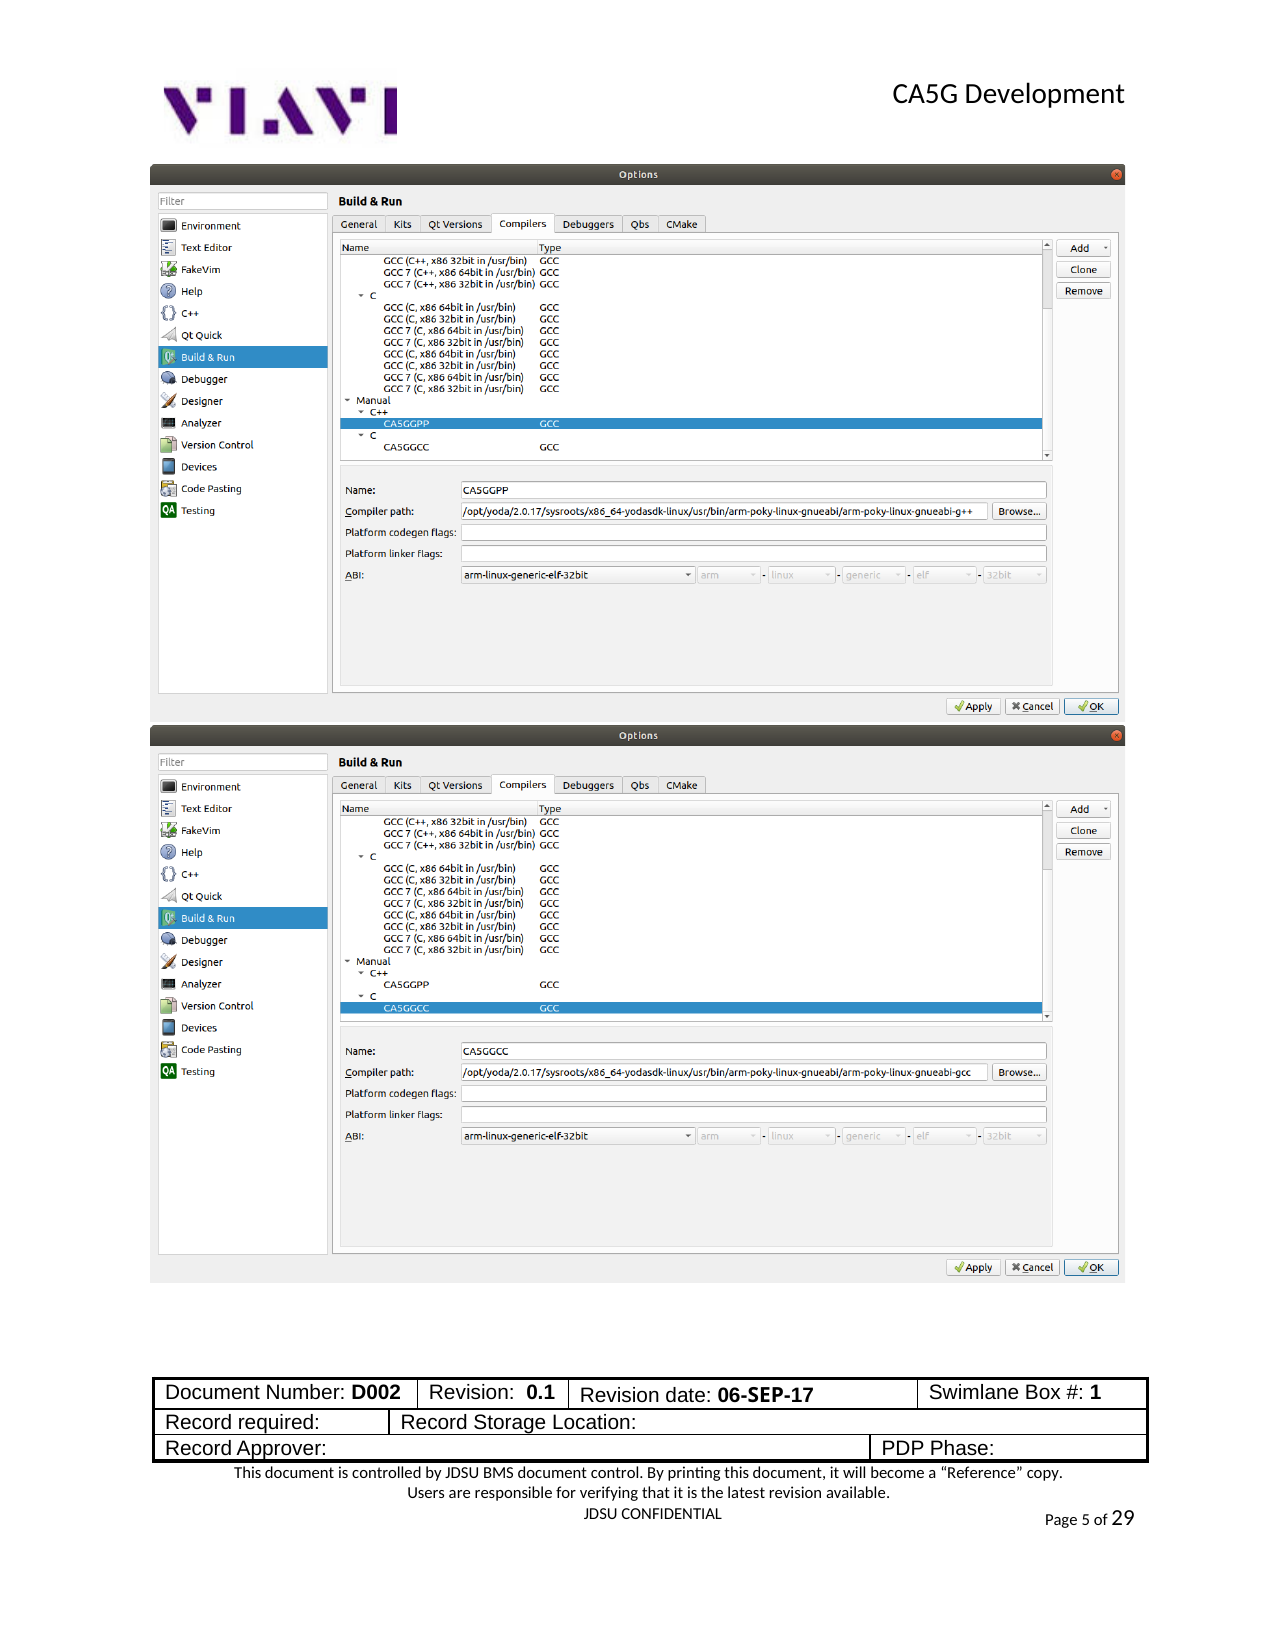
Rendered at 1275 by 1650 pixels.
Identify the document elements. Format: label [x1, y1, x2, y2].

picture [150, 164, 1125, 722]
picture [150, 725, 1125, 1283]
picture [162, 68, 397, 146]
